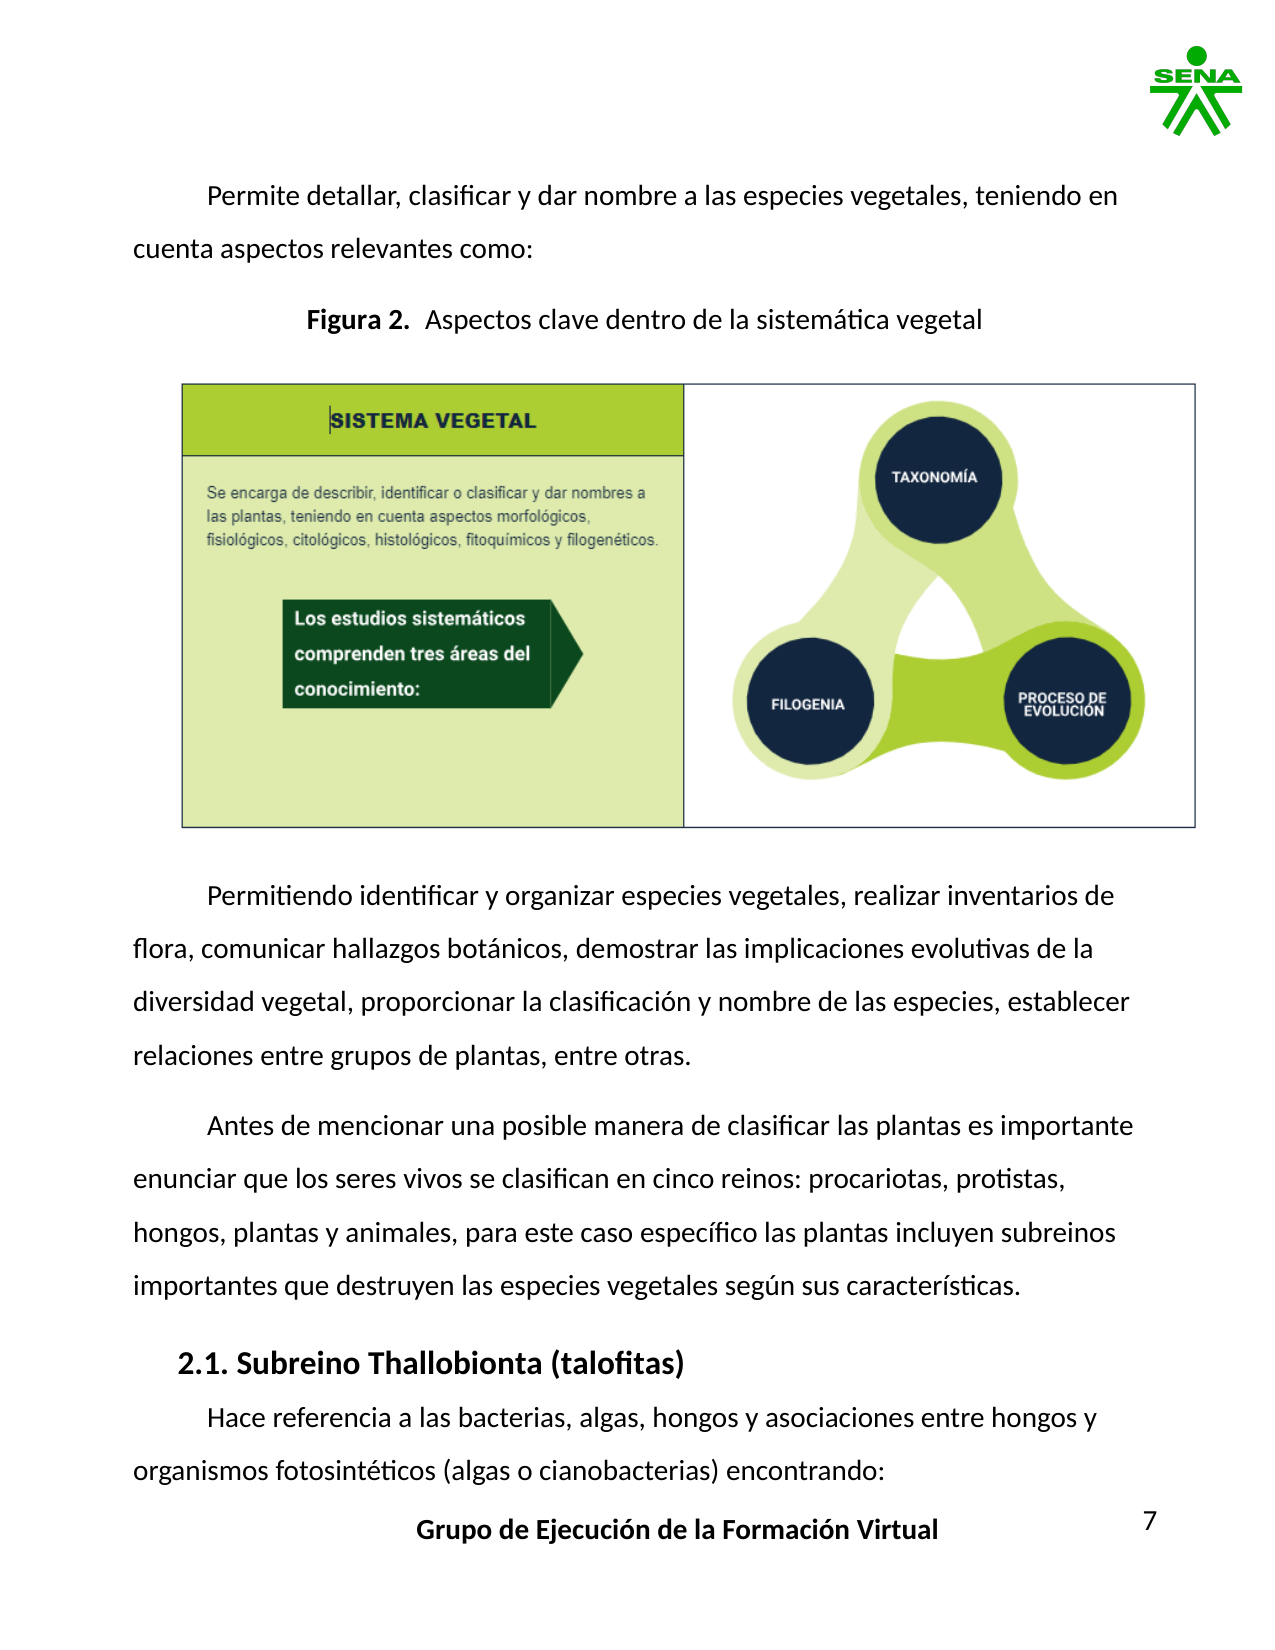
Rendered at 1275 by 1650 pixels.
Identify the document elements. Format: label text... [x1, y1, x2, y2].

text Antes de mencionar una posible manera de clasificar las plantas es importante enunciar que los seres vivos se clasifican en cinco reinos: procariotas, protistas, hongos, plantas y animales, para este caso específico las plantas incluyen subreinos importantes que destruyen las especies vegetales según sus características. [133, 1107, 1157, 1303]
text Hace referencia a las bacterias, algas, hongos y asociaciones entre hongos y organismos fotosintéticos (algas o cianobacterias) encontrando: [133, 1399, 1157, 1488]
picture [162, 370, 1202, 843]
text Permitiendo identificar y organizar especies vegetales, realizar inventarios de flora, comunicar hallazgos botánicos, demostrar las implicaciones evolutivas de la diversidad vegetal, proporcionar la clasificación y nombre de las especies, establecer relaciones entre grupos de plantas, entre otras. [133, 877, 1157, 1073]
picture [1150, 46, 1243, 136]
text Permite detallar, clasificar y dar nombre a las especies vegetales, teniendo en cuenta aspectos relevantes como: [133, 177, 1157, 266]
text Aspectos clave dentro de la sistemática vegetal [133, 301, 1157, 336]
subtitle 2.1. Subreino Thallobionta (talofitas) [177, 1342, 1157, 1382]
